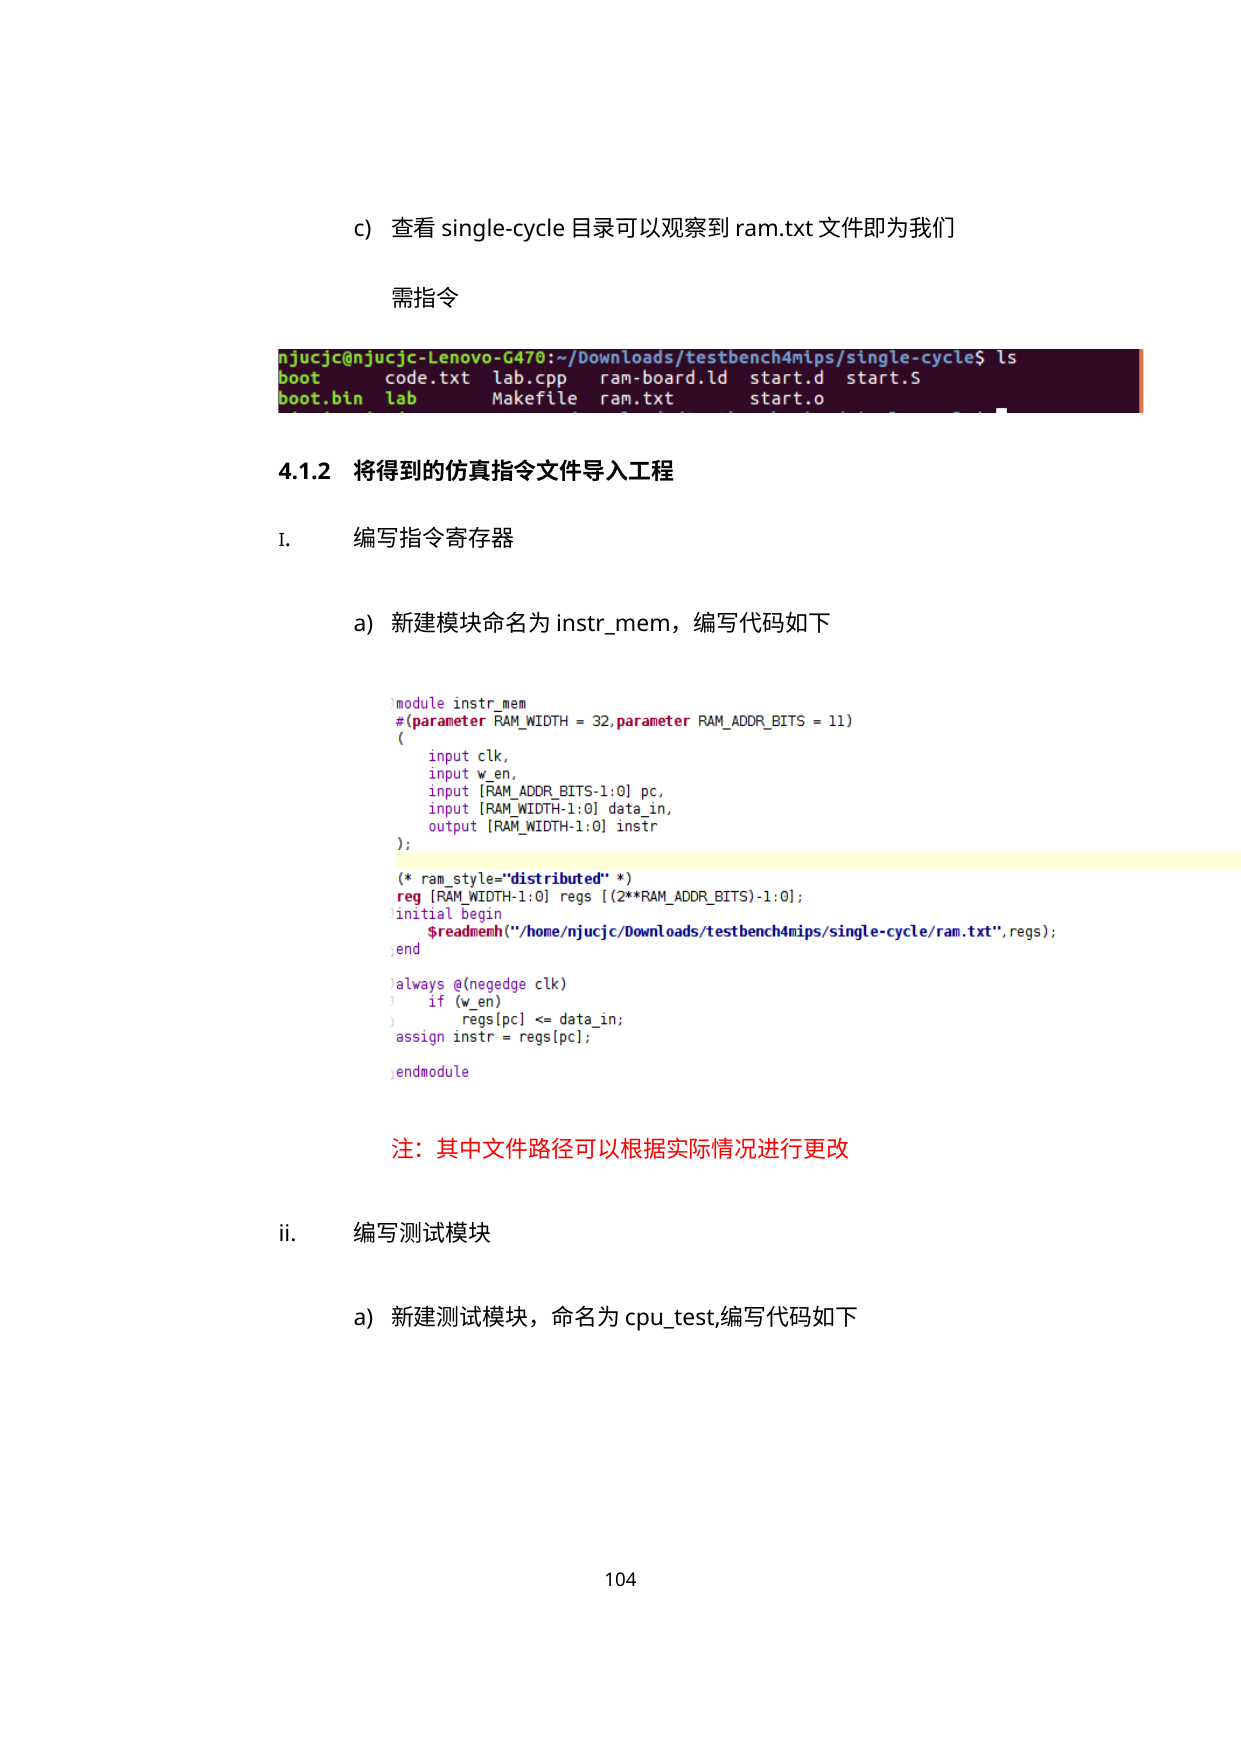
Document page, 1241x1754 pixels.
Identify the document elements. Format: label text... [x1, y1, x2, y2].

list 新建测试模块，命名为cpu_test,编写代码如下 [353, 1283, 962, 1348]
list 编写指令寄存器 [278, 504, 962, 569]
list 新建模块命名为instr_mem，编写代码如下 [353, 589, 962, 654]
list 注：其中文件路径可以根据实际情况进行更改 [391, 1115, 962, 1180]
picture [390, 685, 1241, 1084]
list 编写测试模块 [278, 1199, 962, 1264]
picture [278, 349, 1144, 413]
subtitle 将得到的仿真指令文件导入工程 [278, 437, 962, 502]
list 查看single-cycle目录可以观察到ram.txt文件即为我们需指令 [353, 194, 962, 329]
